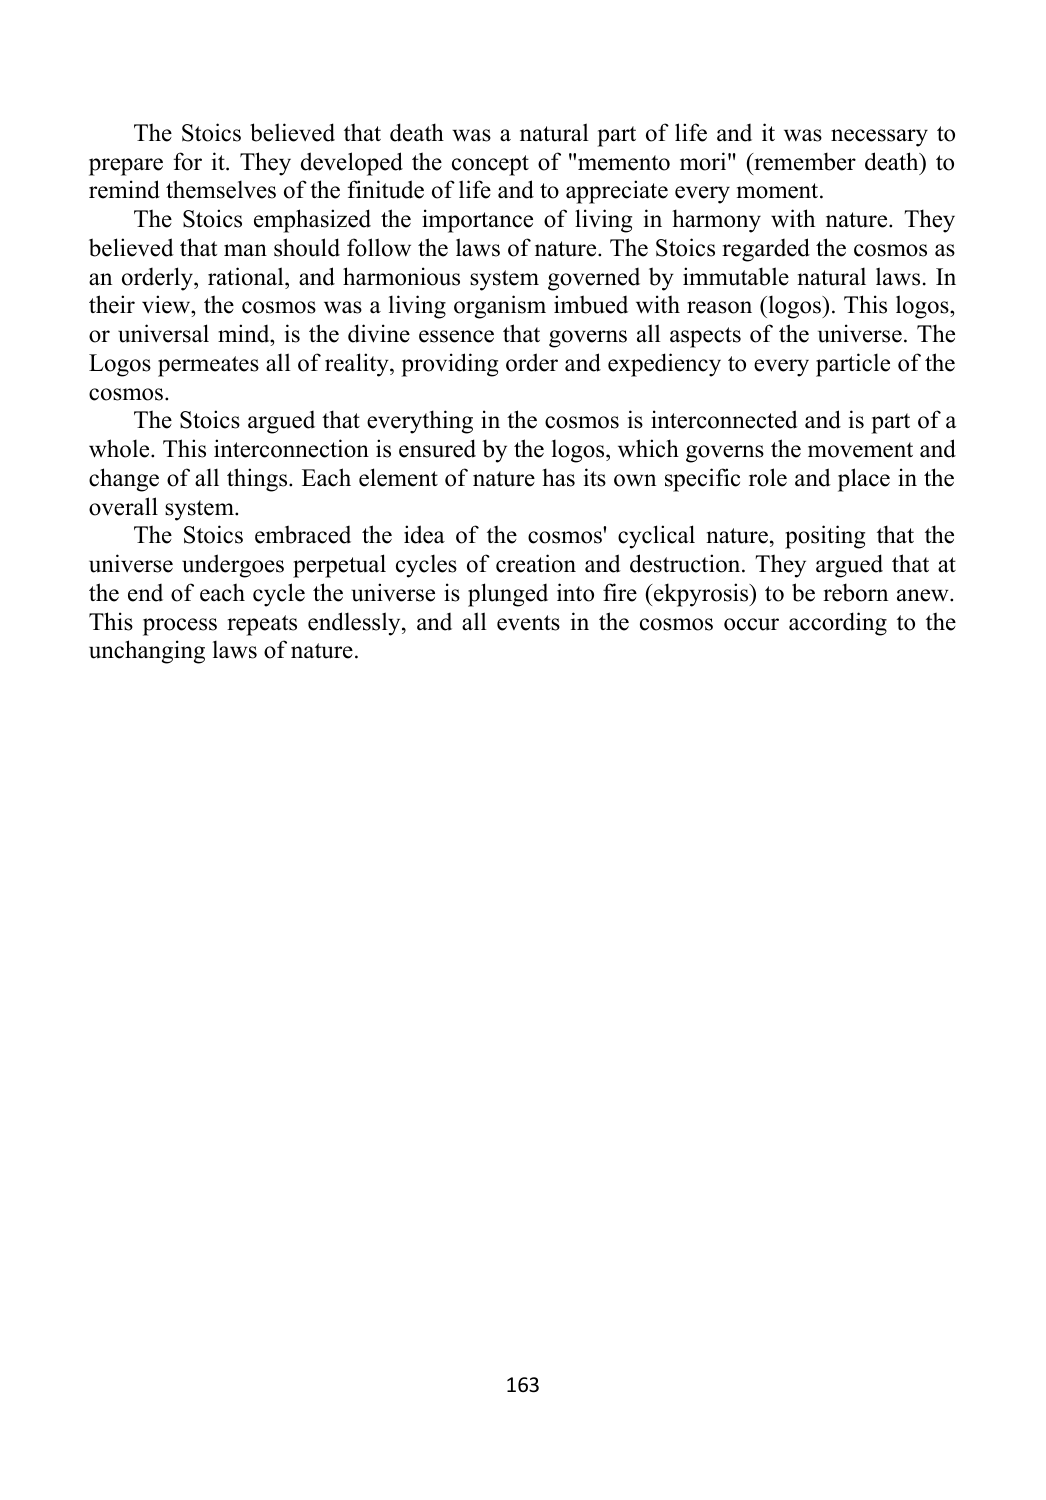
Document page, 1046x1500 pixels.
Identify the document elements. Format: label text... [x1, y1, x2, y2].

text The Stoics emphasized the importance of living in harmony with nature. They believed that man should follow the laws of nature. The Stoics regarded the cosmos as an orderly, rational, and harmonious system governed by immutable natural laws. In their view, the cosmos was a living organism imbued with reason (logos). This logos, or universal mind, is the divine essence that governs all aspects of the universe. The Logos permeates all of reality, providing order and expediency to every particle of the cosmos. [89, 204, 957, 406]
text The Stoics embraced the idea of the cosmos' cyclical nature, positing that the universe undergoes perpetual cycles of creation and destruction. They argued that at the end of each cycle the universe is plunged into fire (ekpyrosis) to be reborn anew. This process repeats endlessly, and all events in the cosmos occur according to the unchanging laws of nature. [89, 521, 957, 664]
text The Stoics argued that everything in the cosmos is interconnected and is part of a whole. This interconnection is ensured by the logos, which governs the movement and change of all things. Each element of nature has its own specific role and place in the overall system. [89, 406, 957, 521]
text The Stoics believed that death was a natural part of life and it was necessary to prepare for it. They developed the concept of "memento mori" (remember death) to remind themselves of the finitude of life and to appreciate every moment. [89, 118, 957, 204]
